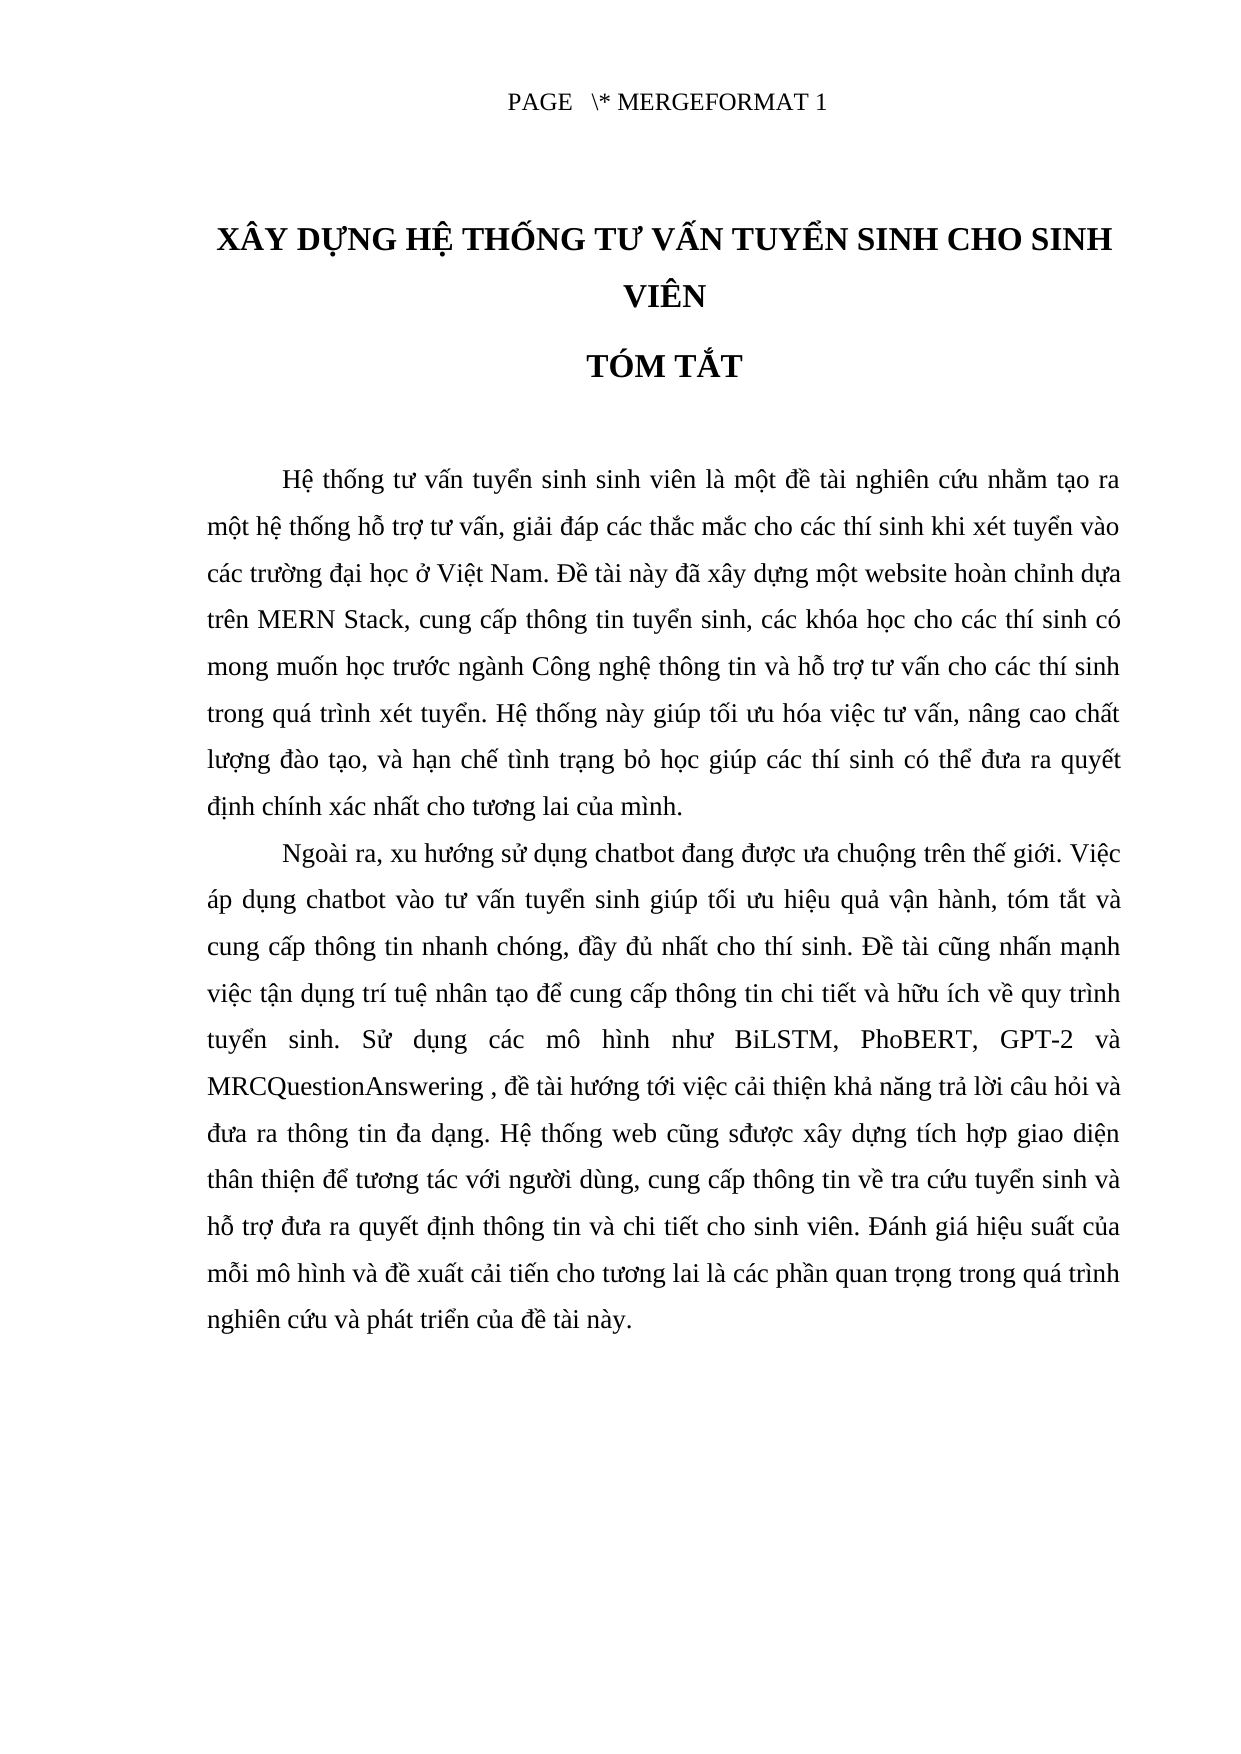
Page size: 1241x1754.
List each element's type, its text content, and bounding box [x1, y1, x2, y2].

text XÂY DỰNG HỆ THỐNG TƯ VẤN TUYỂN SINH CHO SINH VIÊN [207, 219, 1122, 315]
text TÓM TẮT [207, 347, 1122, 385]
text Hệ thống tư vấn tuyển sinh sinh viên là một đề tài nghiên cứu nhằm tạo ra một hệ thống hỗ trợ tư vấn, giải đáp các thắc mắc cho các thí sinh khi xét tuyển vào các trường đại học ở Việt Nam. Đề tài này đã xây dựng một website hoàn chỉnh dựa trên MERN Stack, cung cấp thông tin tuyển sinh, các khóa học cho các thí sinh có mong muốn học trước ngành Công nghệ thông tin và hỗ trợ tư vấn cho các thí sinh trong quá trình xét tuyển. Hệ thống này giúp tối ưu hóa việc tư vấn, nâng cao chất lượng đào tạo, và hạn chế tình trạng bỏ học giúp các thí sinh có thể đưa ra quyết định chính xác nhất cho tương lai của mình. [207, 463, 1122, 821]
text Ngoài ra, xu hướng sử dụng chatbot đang được ưa chuộng trên thế giới. Việc áp dụng chatbot vào tư vấn tuyển sinh giúp tối ưu hiệu quả vận hành, tóm tắt và cung cấp thông tin nhanh chóng, đầy đủ nhất cho thí sinh. Đề tài cũng nhấn mạnh việc tận dụng trí tuệ nhân tạo để cung cấp thông tin chi tiết và hữu ích về quy trình tuyển sinh. Sử dụng các mô hình như BiLSTM, PhoBERT, GPT-2 và MRCQuestionAnswering , đề tài hướng tới việc cải thiện khả năng trả lời câu hỏi và đưa ra thông tin đa dạng. Hệ thống web cũng sđược xây dựng tích hợp giao diện thân thiện để tương tác với người dùng, cung cấp thông tin về tra cứu tuyển sinh và hỗ trợ đưa ra quyết định thông tin và chi tiết cho sinh viên. Đánh giá hiệu suất của mỗi mô hình và đề xuất cải tiến cho tương lai là các phần quan trọng trong quá trình nghiên cứu và phát triển của đề tài này. [207, 837, 1122, 1334]
